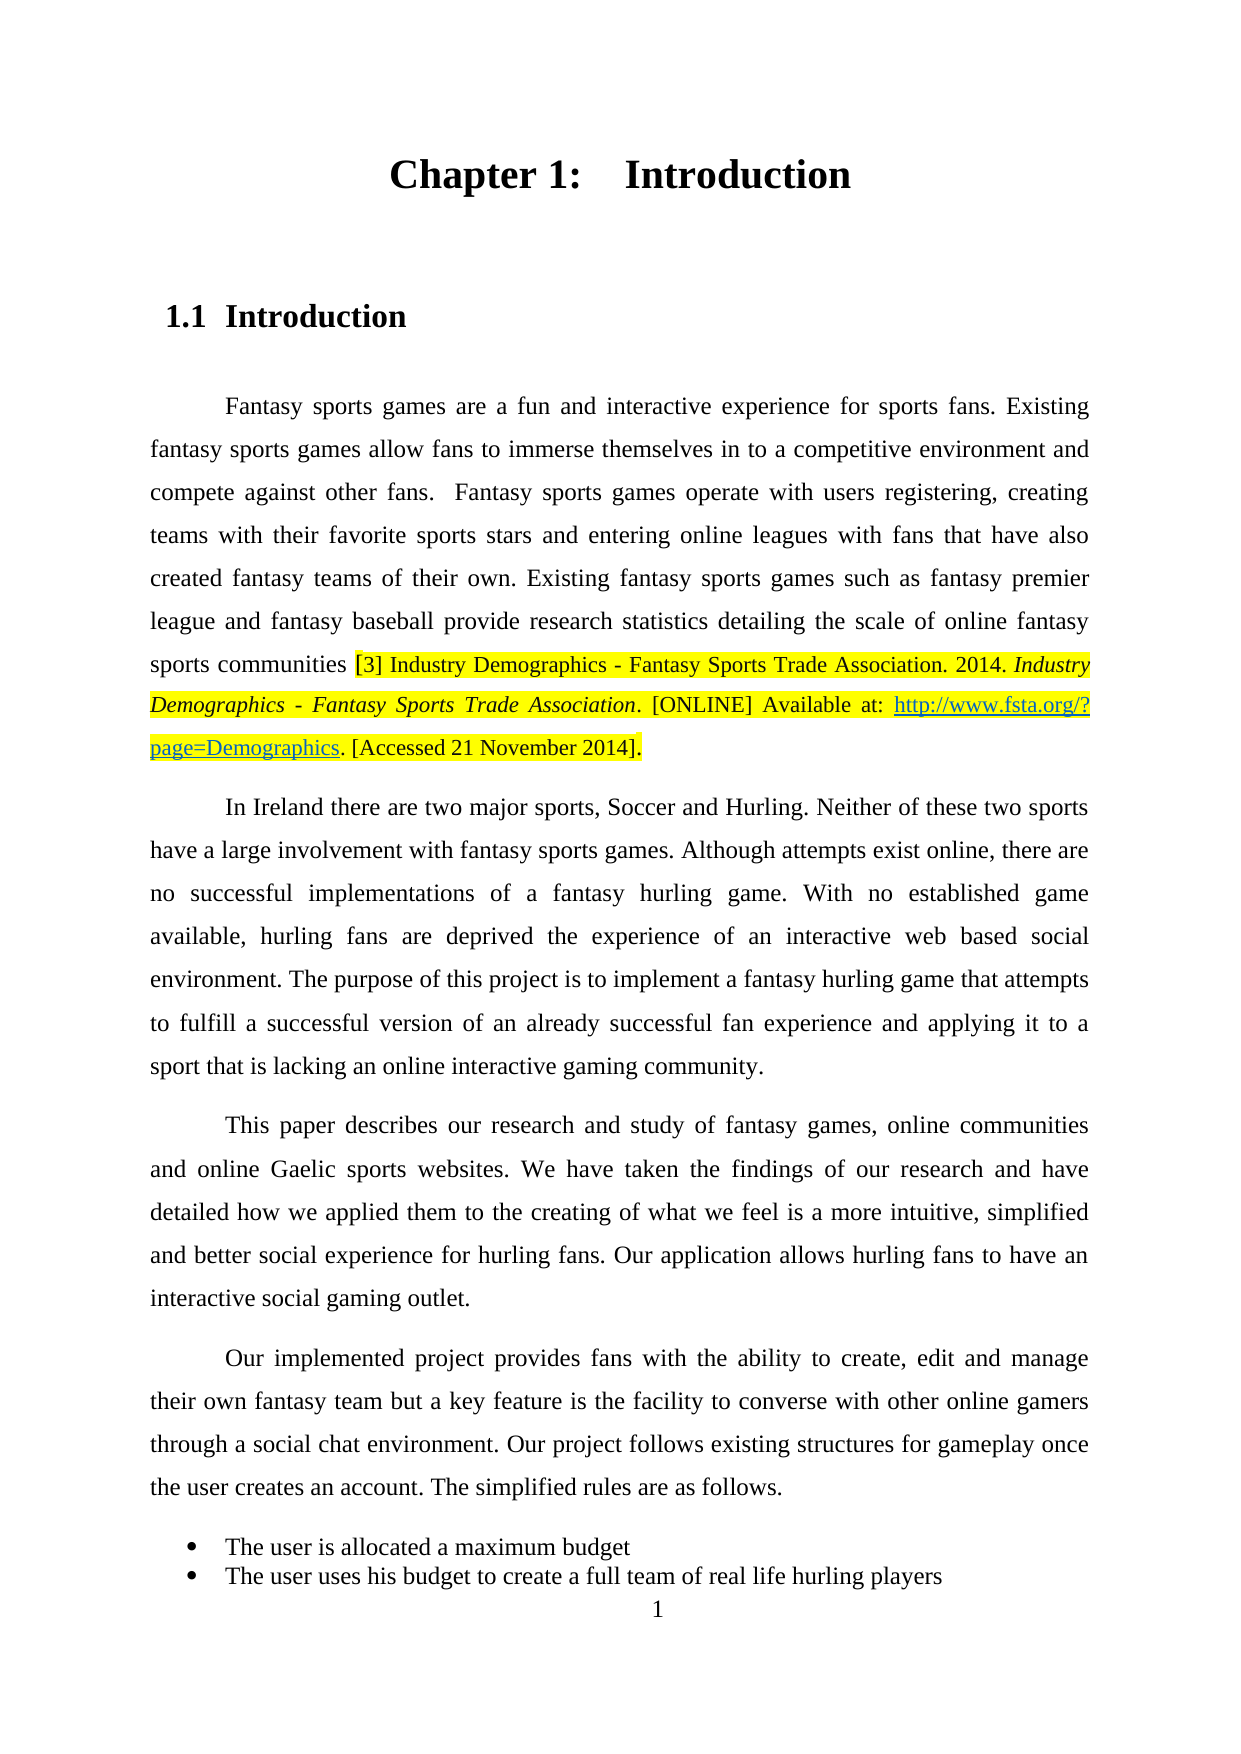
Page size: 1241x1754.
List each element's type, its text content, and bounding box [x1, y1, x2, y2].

list The user is allocated a maximum budget [187, 1532, 1090, 1561]
text Our implemented project provides fans with the ability to create, edit and manage their own fantasy team but a key feature is the facility to converse with other online gamers through a social chat environment. Our project follows existing structures for gameplay once the user creates an account. The simplified rules are as follows. [150, 1343, 1090, 1501]
text In Ireland there are two major sports, Soccer and Hurling. Neither of these two sports have a large involvement with fantasy sports games. Although attempts exist online, there are no successful implementations of a fantasy hurling game. With no established game available, hurling fans are deprived the experience of an interactive web based social environment. The purpose of this project is to implement a fantasy hurling game that attempts to fulfill a successful version of an already successful fan experience and applying it to a sport that is lacking an online interactive gaming community. [150, 792, 1090, 1079]
list The user uses his budget to create a full team of real life hurling players [187, 1561, 1090, 1589]
text This paper describes our research and study of fantasy games, online communities and online Gaelic sports websites. We have taken the findings of our research and have detailed how we applied them to the creating of what we feel is a more intuitive, simplified and better social experience for hurling fans. Our application allows hurling fans to have an interactive social gaming outlet. [150, 1111, 1090, 1312]
text Fantasy sports games are a fun and interactive experience for sports fans. Existing fantasy sports games allow fans to immerse themselves in to a competitive environment and compete against other fans. Fantasy sports games operate with users registering, creating teams with their favorite sports stars and entering online leagues with fans that have also created fantasy teams of their own. Existing fantasy sports games such as fantasy premier league and fantasy baseball provide research statistics detailing the scale of online fantasy sports communities [3] Industry Demographics - Fantasy Sports Trade Association. 2014. Industry Demographics - Fantasy Sports Trade Association. [ONLINE] Available at: http://www.fsta.org/?page=Demographics. [Accessed 21 November 2014]. [150, 391, 1090, 691]
subtitle Introduction [165, 296, 1090, 334]
subtitle Introduction [150, 150, 1090, 198]
